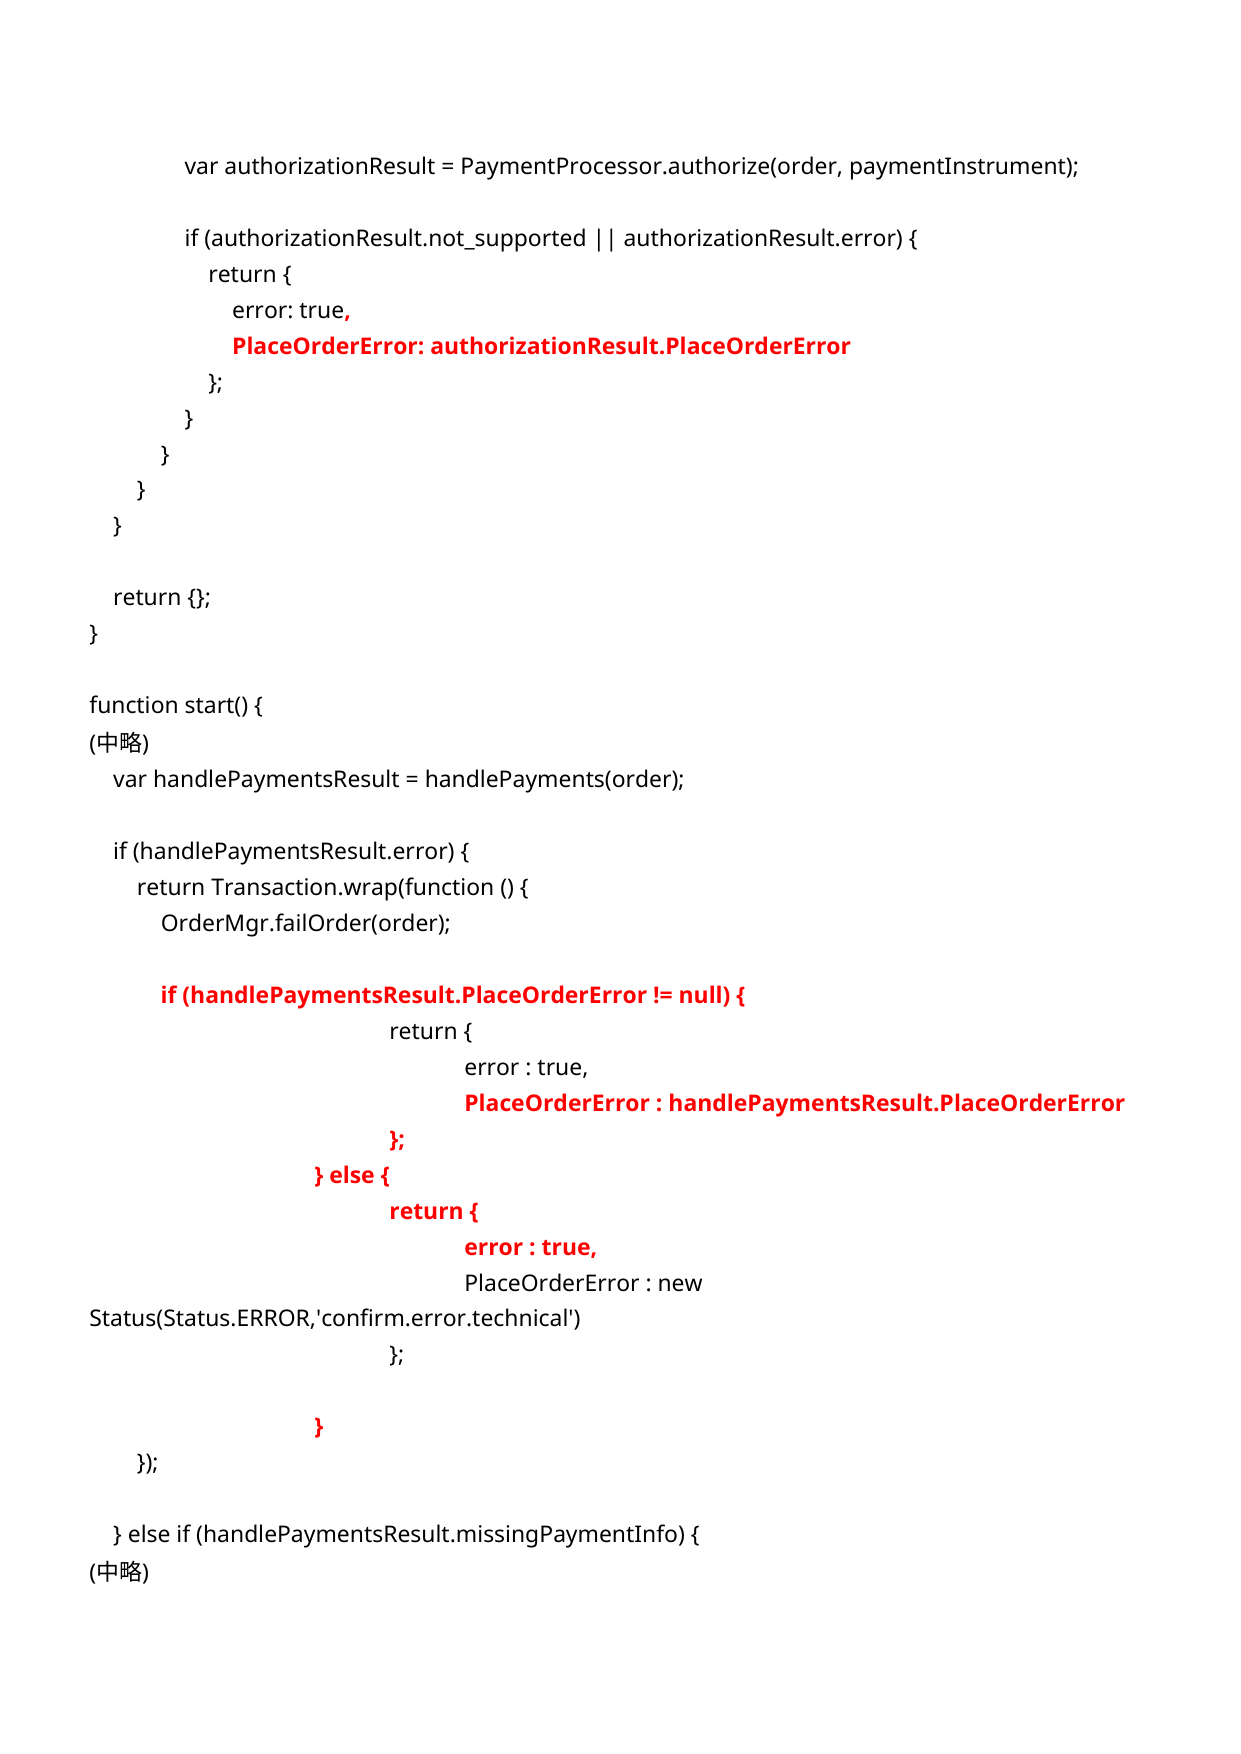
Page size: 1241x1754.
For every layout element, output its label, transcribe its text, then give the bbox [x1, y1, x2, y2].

text }; [89, 1123, 1181, 1154]
text error: true, [89, 294, 1181, 325]
text } [89, 1410, 1181, 1441]
text return { [89, 1194, 1181, 1226]
text } [89, 617, 1181, 648]
text error : true, [89, 1051, 1181, 1082]
text PlaceOrderError : handlePaymentsResult.PlaceOrderError [89, 1087, 1181, 1118]
text }; [89, 366, 1181, 397]
text PlaceOrderError : new Status(Status.ERROR,'confirm.error.technical') [89, 1266, 1181, 1334]
text return {}; [89, 581, 1181, 612]
text } [89, 402, 1181, 433]
text OrderMgr.failOrder(order); [89, 907, 1181, 938]
text if (handlePaymentsResult.error) { [89, 835, 1181, 866]
text error : true, [89, 1231, 1181, 1262]
text return Transaction.wrap(function () { [89, 871, 1181, 902]
text (中略) [89, 725, 1181, 758]
text } else if (handlePaymentsResult.missingPaymentInfo) { [89, 1518, 1181, 1549]
text if (authorizationResult.not_supported || authorizationResult.error) { [89, 222, 1181, 253]
text if (handlePaymentsResult.PlaceOrderError != null) { [89, 979, 1181, 1010]
text return { [89, 1015, 1181, 1046]
text function start() { [89, 689, 1181, 720]
text }; [89, 1338, 1181, 1369]
text } [89, 437, 1181, 469]
text var authorizationResult = PaymentProcessor.authorize(order, paymentInstrument); [89, 150, 1181, 181]
text return { [89, 258, 1181, 289]
text }); [89, 1446, 1181, 1477]
text } else { [89, 1159, 1181, 1190]
text (中略) [89, 1554, 1181, 1587]
text var handlePaymentsResult = handlePayments(order); [89, 763, 1181, 794]
text } [89, 509, 1181, 541]
text } [89, 473, 1181, 505]
text PlaceOrderError: authorizationResult.PlaceOrderError [89, 330, 1181, 361]
